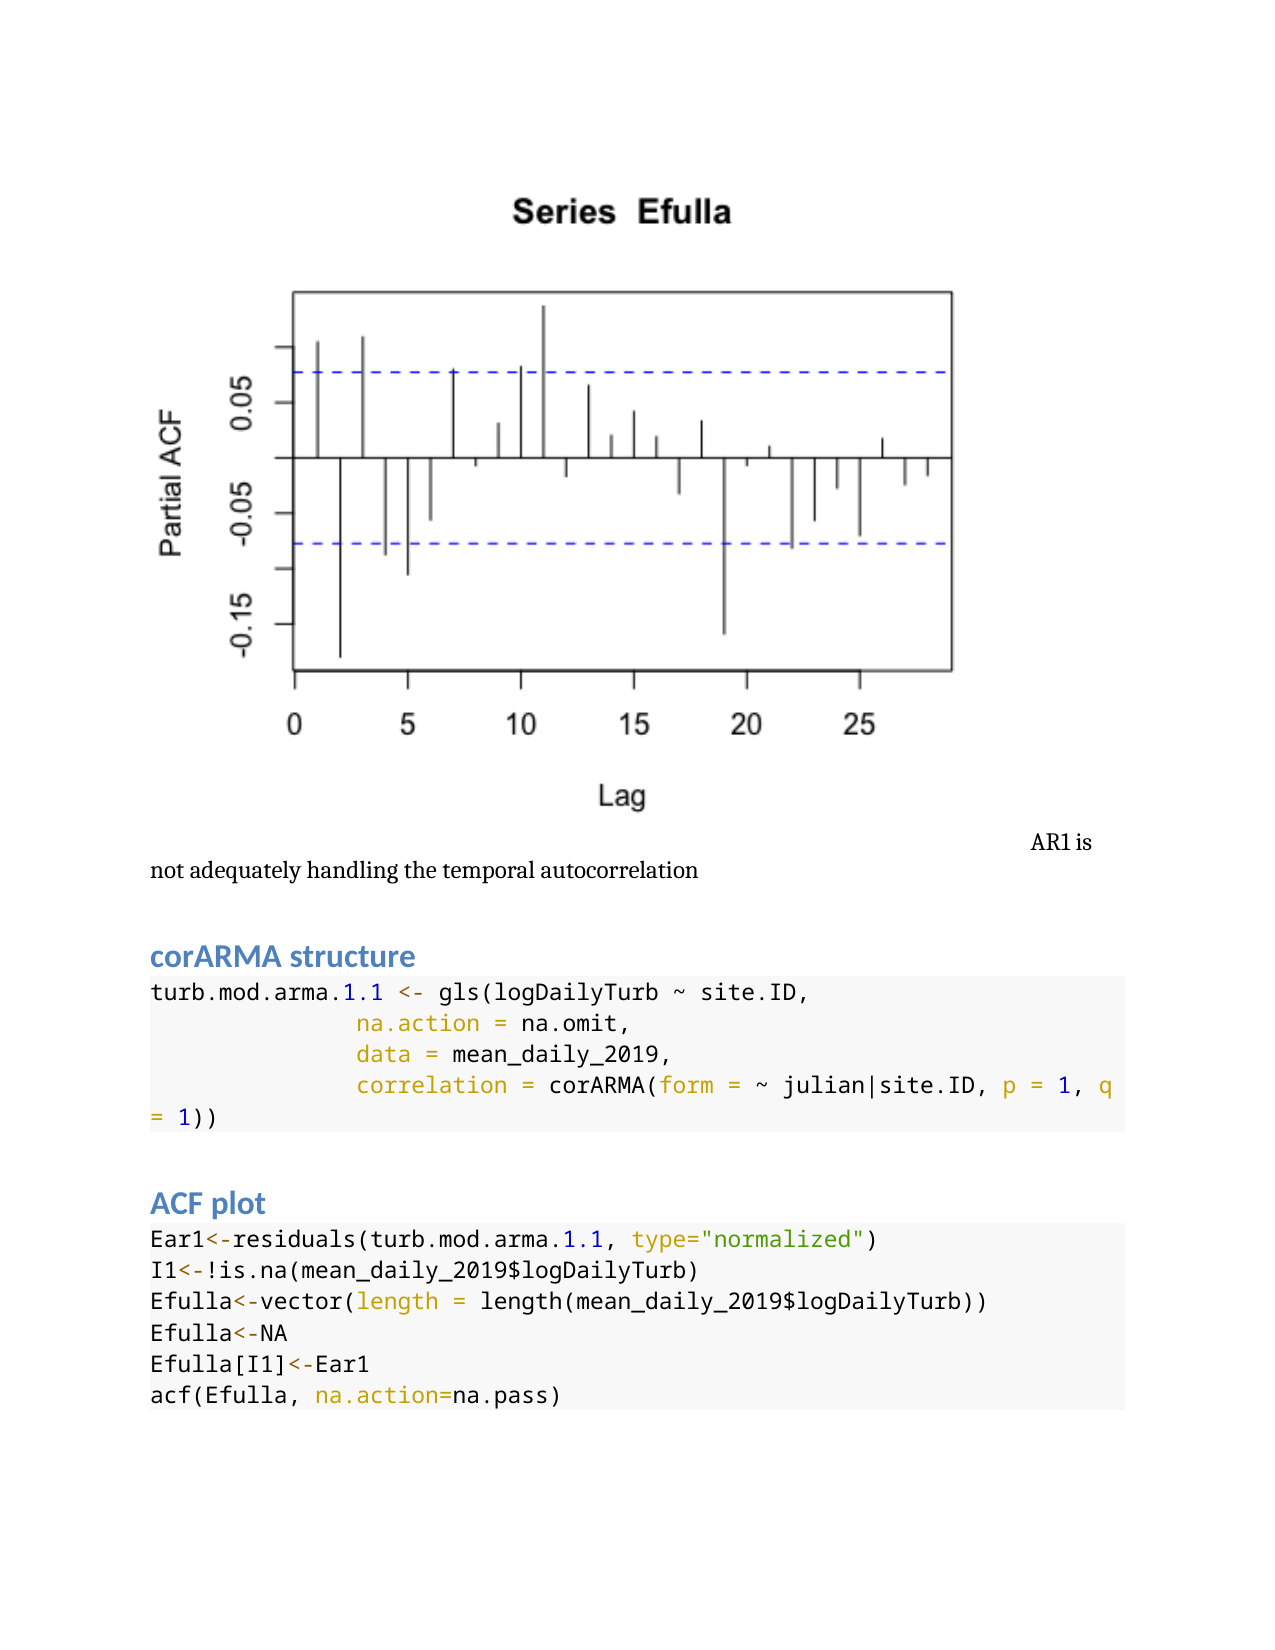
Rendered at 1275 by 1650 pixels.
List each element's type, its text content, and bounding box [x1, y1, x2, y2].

text Ear1<-residuals(turb.mod.arma.1.1, type="normalized") I1<-!is.na(mean_daily_2019$logDailyTurb) Efulla<-vector(length = length(mean_daily_2019$logDailyTurb)) Efulla<-NA Efulla[I1]<-Ear1 acf(Efulla, na.action=na.pass) [287, 1223, 1125, 1410]
text turb.mod.arma.1.1 <- gls(logDailyTurb ~ site.ID, na.action = na.omit, data = mean_daily_2019, correlation = corARMA(form = ~ julian|site.ID, p = 1, q = 1)) [150, 976, 1125, 1132]
subtitle ACF plot [150, 1182, 1125, 1223]
picture [150, 150, 1025, 850]
subtitle corARMA structure [150, 935, 1125, 976]
